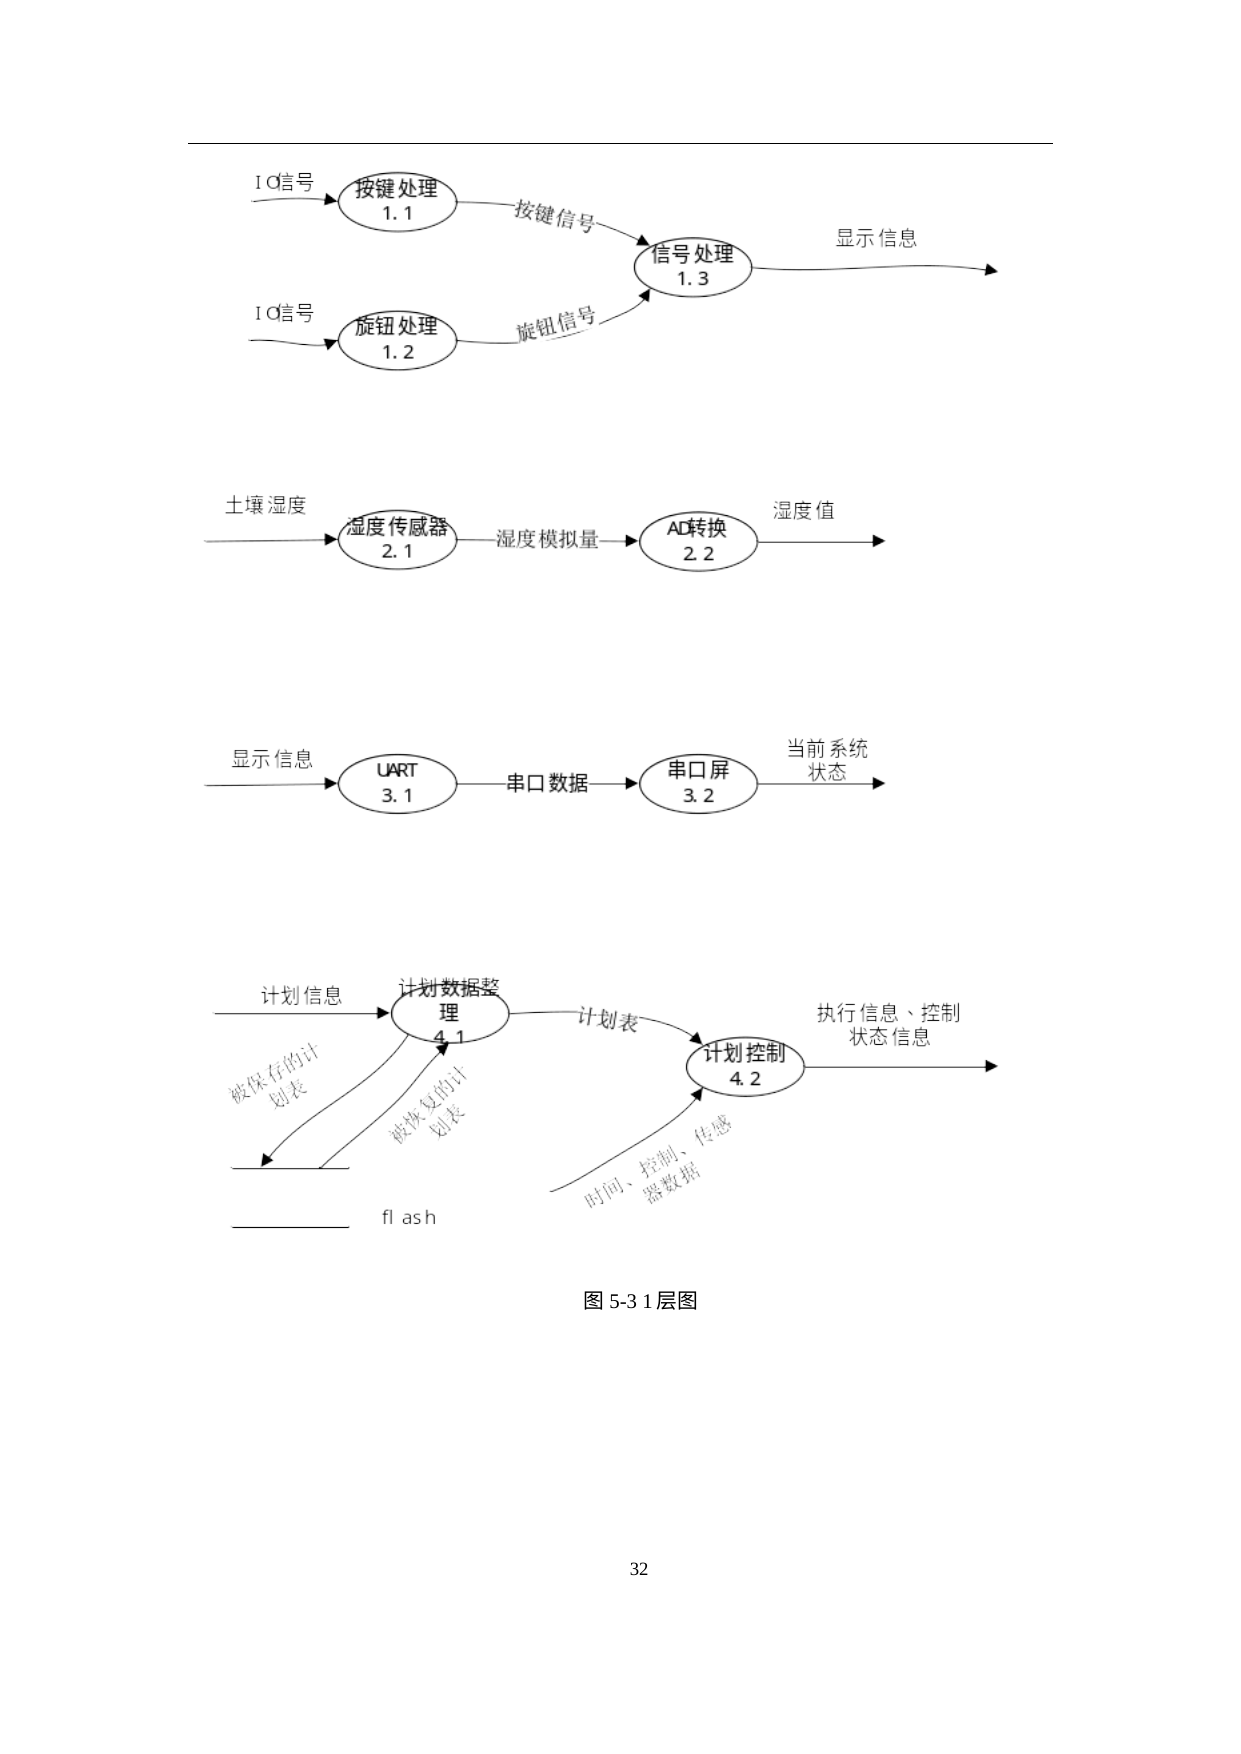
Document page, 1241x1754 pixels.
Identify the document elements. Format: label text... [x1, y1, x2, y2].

text 图 5-3 1层图 [187, 1283, 1053, 1316]
